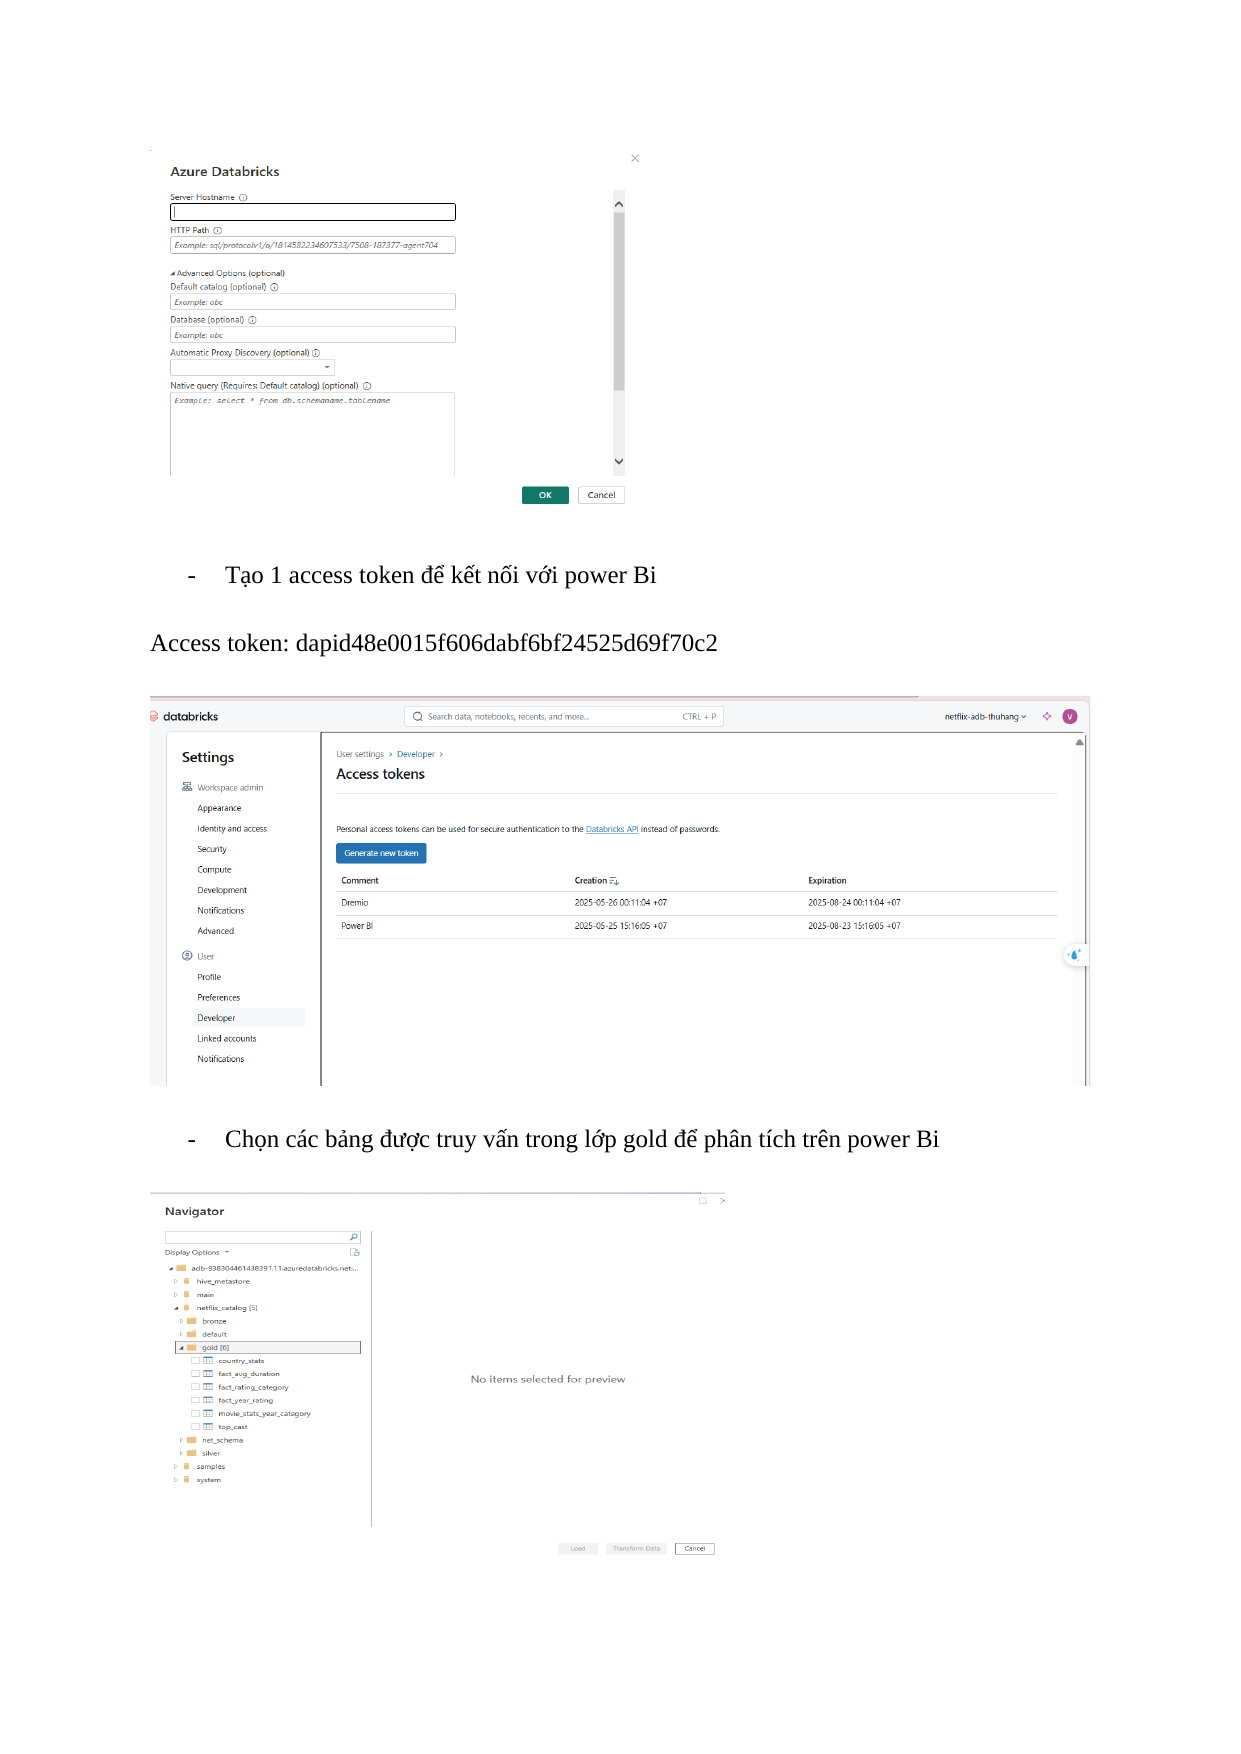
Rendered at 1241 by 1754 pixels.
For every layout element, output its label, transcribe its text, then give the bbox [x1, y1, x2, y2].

text Access token: dapid48e0015f606dabf6bf24525d69f70c2 [150, 628, 1090, 657]
picture [150, 1192, 725, 1561]
list Tạo 1 access token để kết nối với power Bi [187, 560, 1090, 589]
picture [150, 150, 644, 522]
list Chọn các bảng được truy vấn trong lớp gold để phân tích trên power Bi [187, 1124, 1090, 1153]
picture [150, 696, 1091, 1086]
